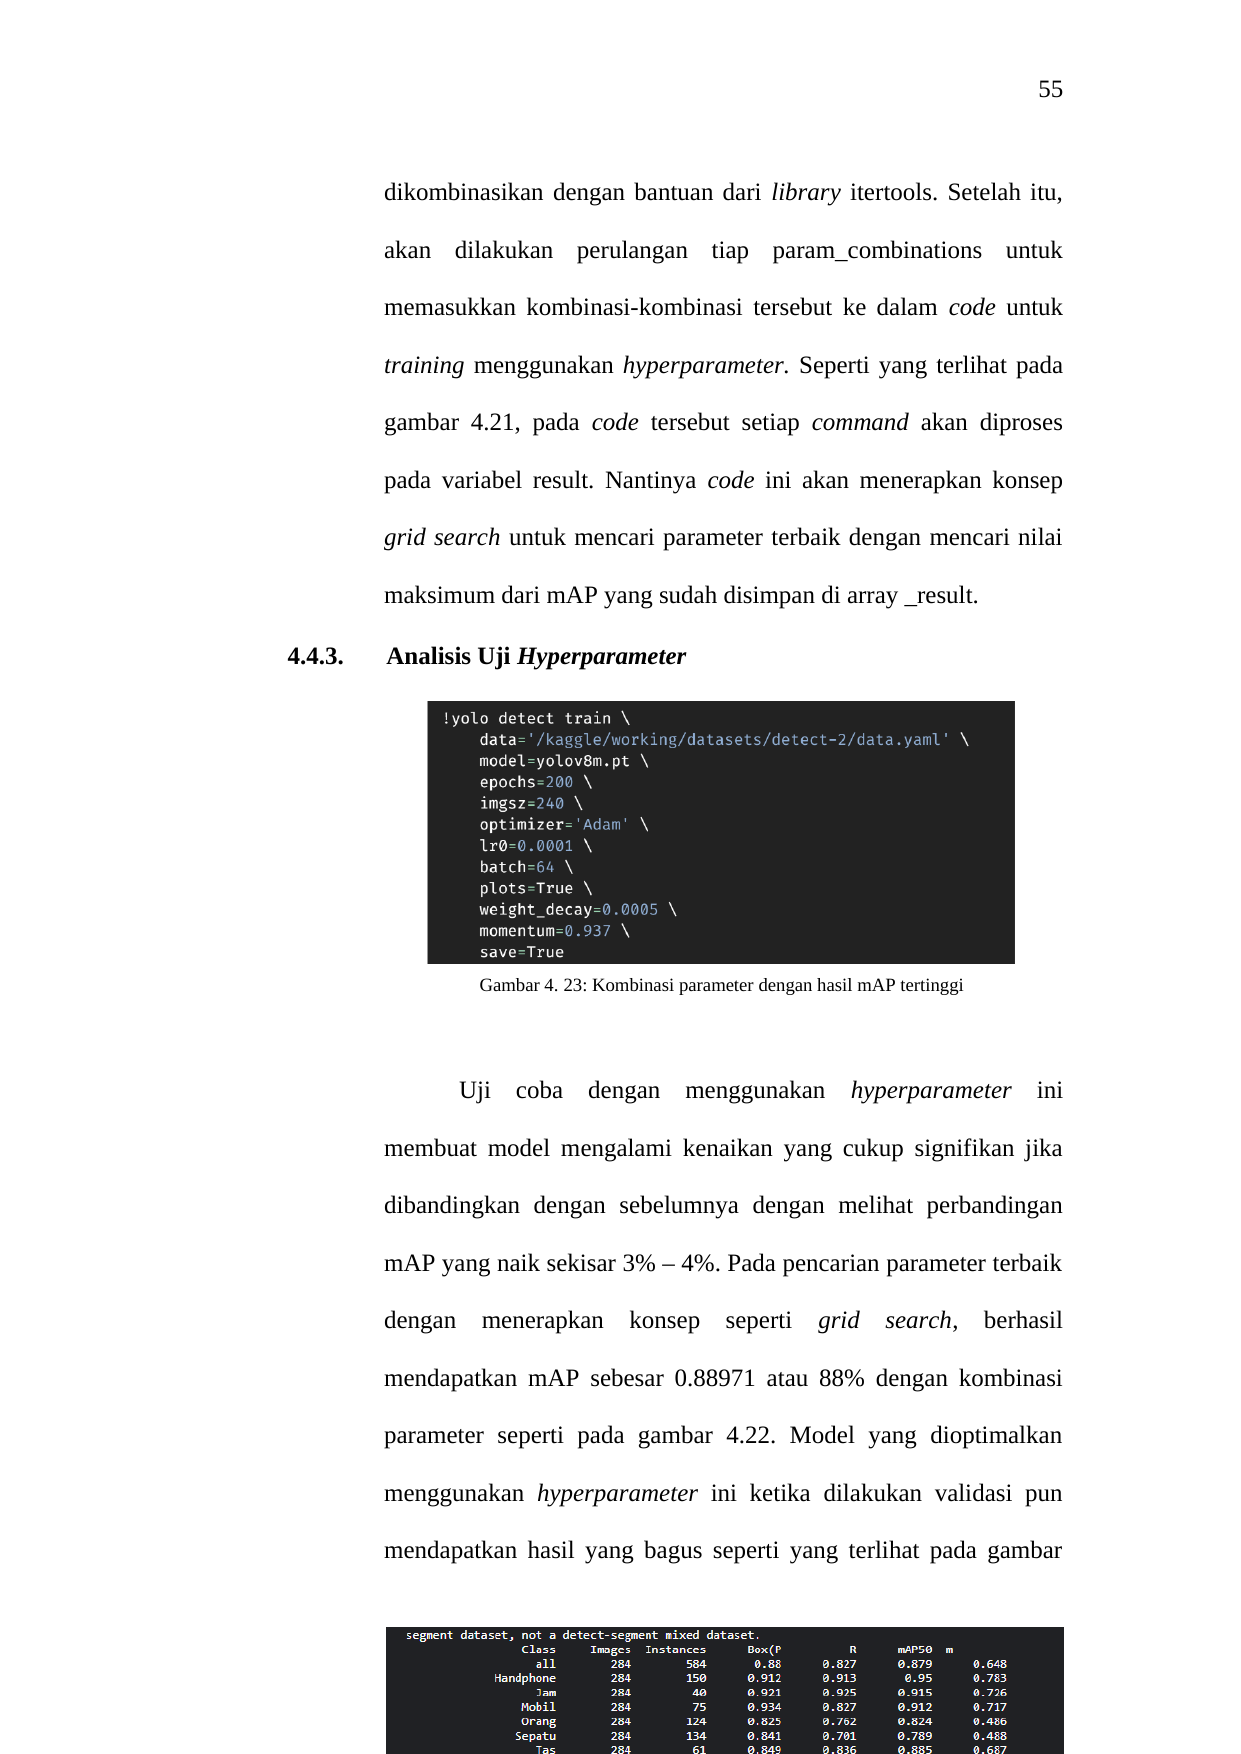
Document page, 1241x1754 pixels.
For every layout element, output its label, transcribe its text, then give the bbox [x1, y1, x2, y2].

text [384, 699, 1063, 1564]
picture [386, 1627, 1064, 1754]
subtitle Analisis Uji Hyperparameter [287, 641, 1063, 670]
picture [426, 701, 1017, 964]
text Untuk melakukan pengujian di tiap parameter, maka sebelumnya akan mengombinasikan tiap parameter sehingga nantinya akan menjalankan code secara otomatis. Untuk mengombinasikan tiap parameter dapat dilihat pada gambar 4.20. pada code tersebut setelah tiap parameter dimasukan ke dalam variabel param_list, selanjutnya variabel tersebut akan dikombinasikan dengan bantuan dari library itertools. Setelah itu, akan dilakukan perulangan tiap param_combinations untuk memasukkan kombinasi-kombinasi tersebut ke dalam code untuk training menggunakan hyperparameter. Seperti yang terlihat pada gambar 4.21, pada code tersebut setiap command akan diproses pada variabel result. Nantinya code ini akan menerapkan konsep grid search untuk mencari parameter terbaik dengan mencari nilai maksimum dari mAP yang sudah disimpan di array _result. [384, 177, 1063, 608]
